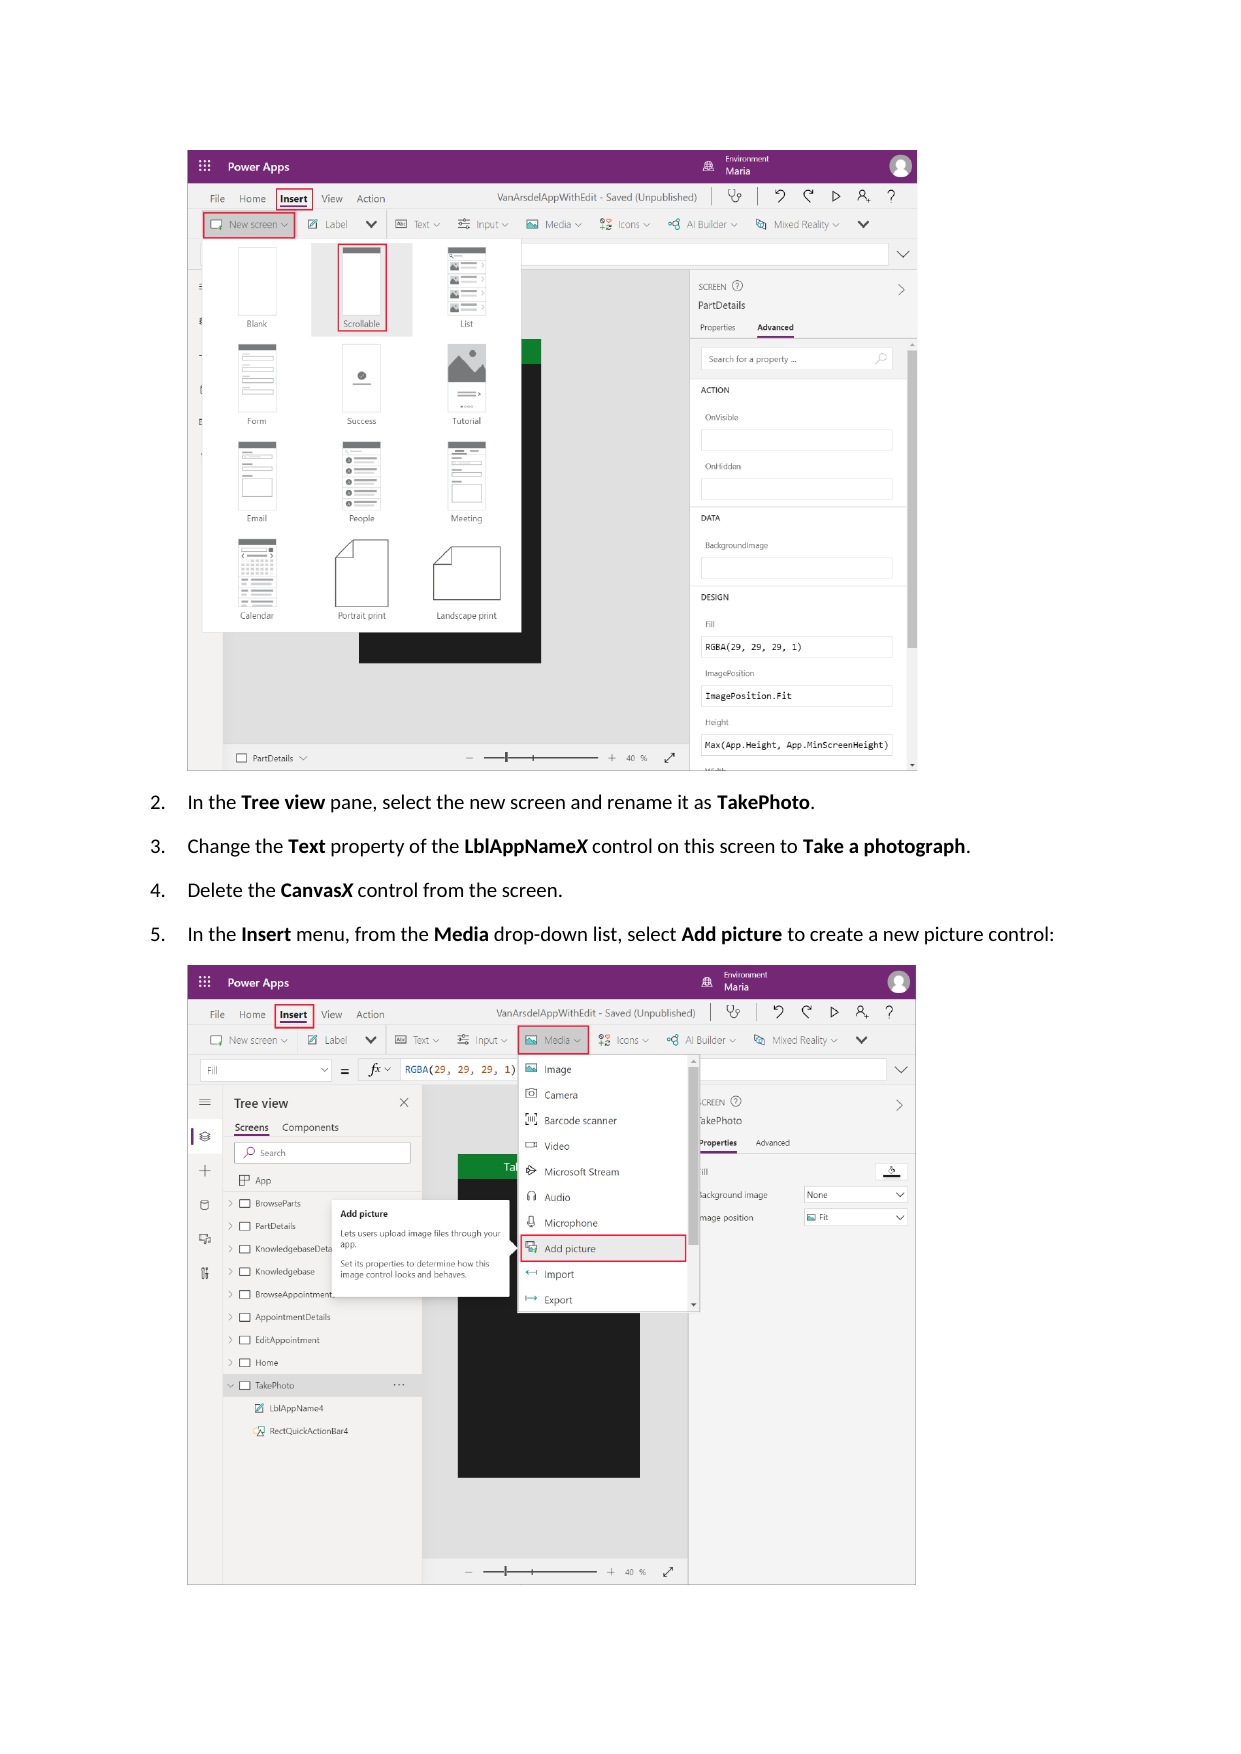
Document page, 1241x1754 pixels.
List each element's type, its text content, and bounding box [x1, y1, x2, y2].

list Delete the CanvasX control from the screen. [150, 877, 1090, 902]
list In the Insert menu, from the Media drop-down list, select Add picture to create a new picture control: [150, 921, 1090, 946]
list In the Tree view pane, select the new screen and rename it as TakePhoto. [150, 789, 1090, 814]
picture [187, 965, 916, 1585]
list Change the Text property of the LblAppNameX control on this screen to Take a photograph. [150, 833, 1090, 858]
picture [187, 150, 918, 771]
